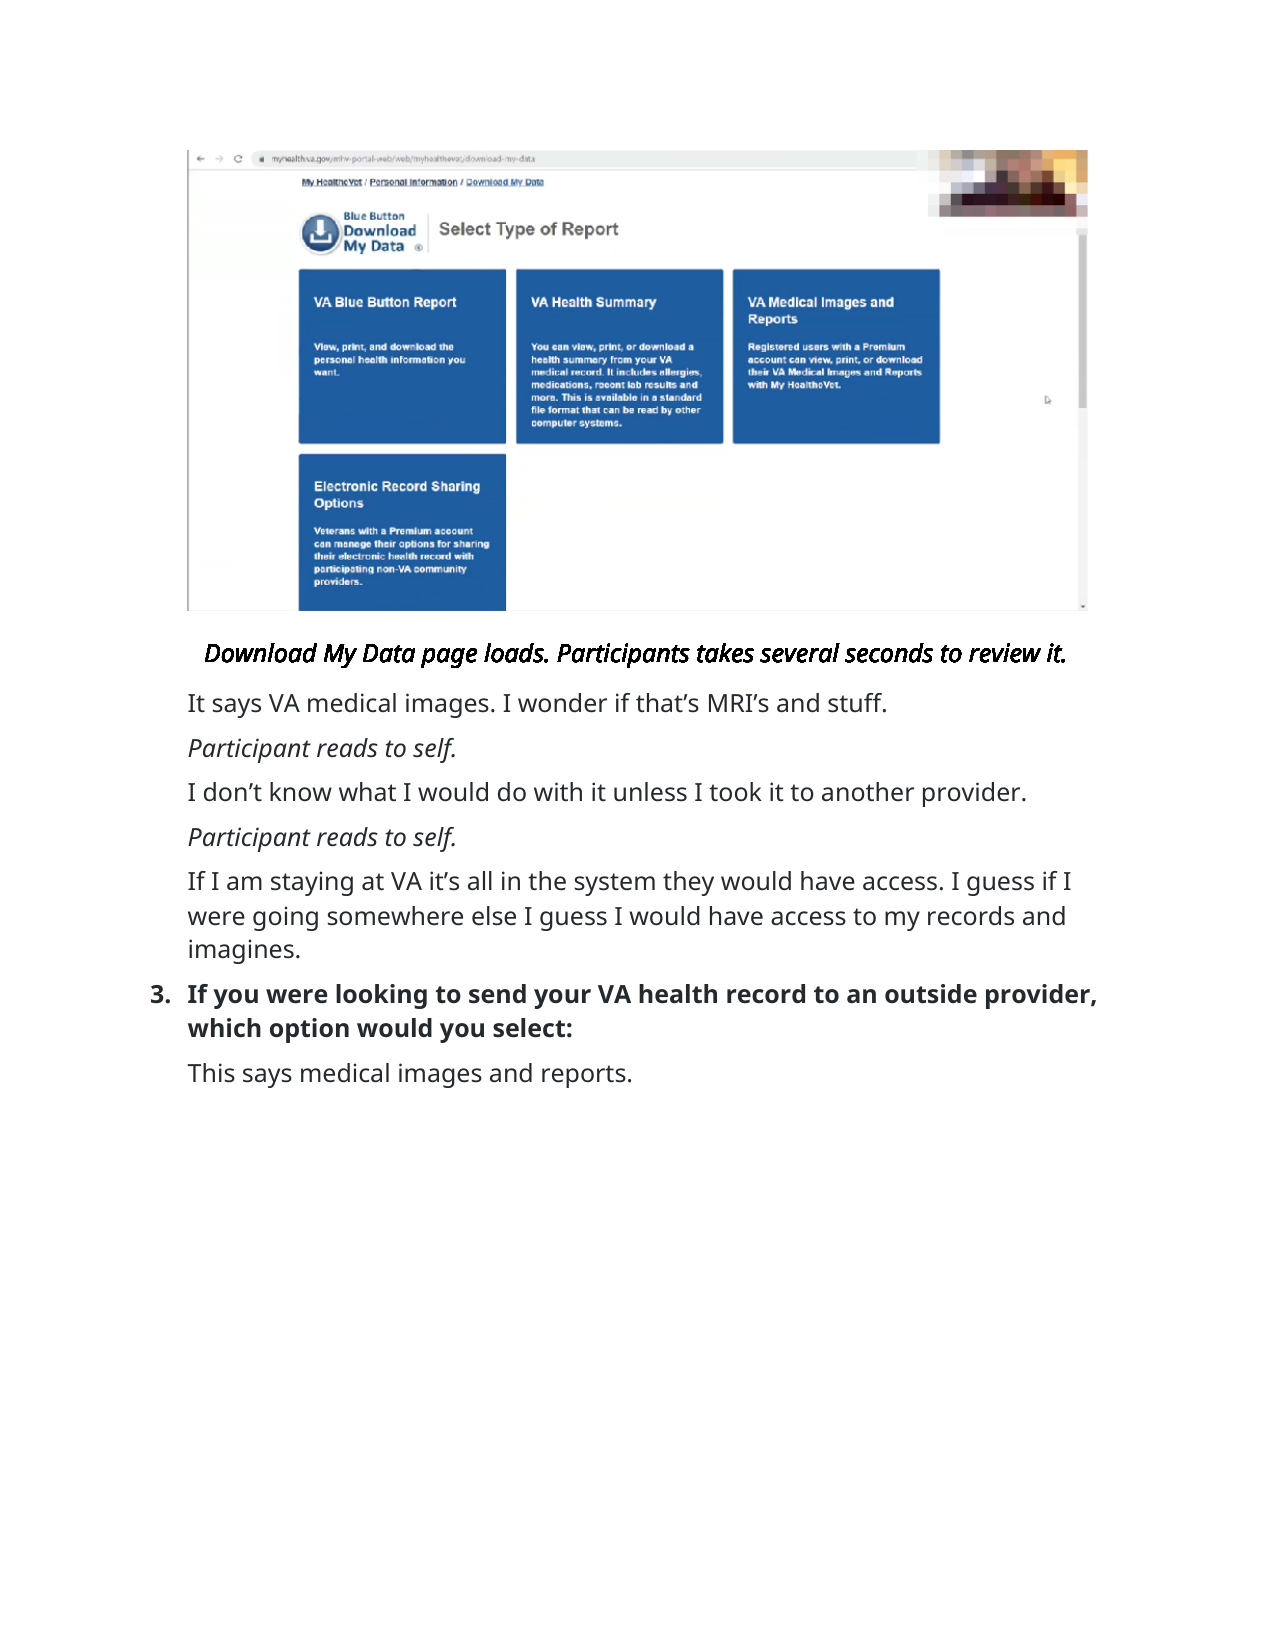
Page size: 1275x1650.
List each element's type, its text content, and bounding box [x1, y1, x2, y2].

text I don’t know what I would do with it unless I took it to another provider. [187, 775, 1125, 809]
list If you were looking to send your VA health record to an outside provider, which option would you select: [150, 977, 1125, 1045]
text If I am staying at VA it’s all in the system they would have access. I guess if I were going somewhere else I guess I would have access to my records and imagines. [187, 864, 1125, 966]
text This says medical images and reports. [187, 1055, 1125, 1089]
text Participant reads to self. [187, 819, 1125, 854]
text Participant reads to self. [187, 731, 1125, 765]
text It says VA medical images. I wonder if that’s MRI’s and stuff. [187, 686, 1125, 720]
picture [187, 150, 1088, 611]
